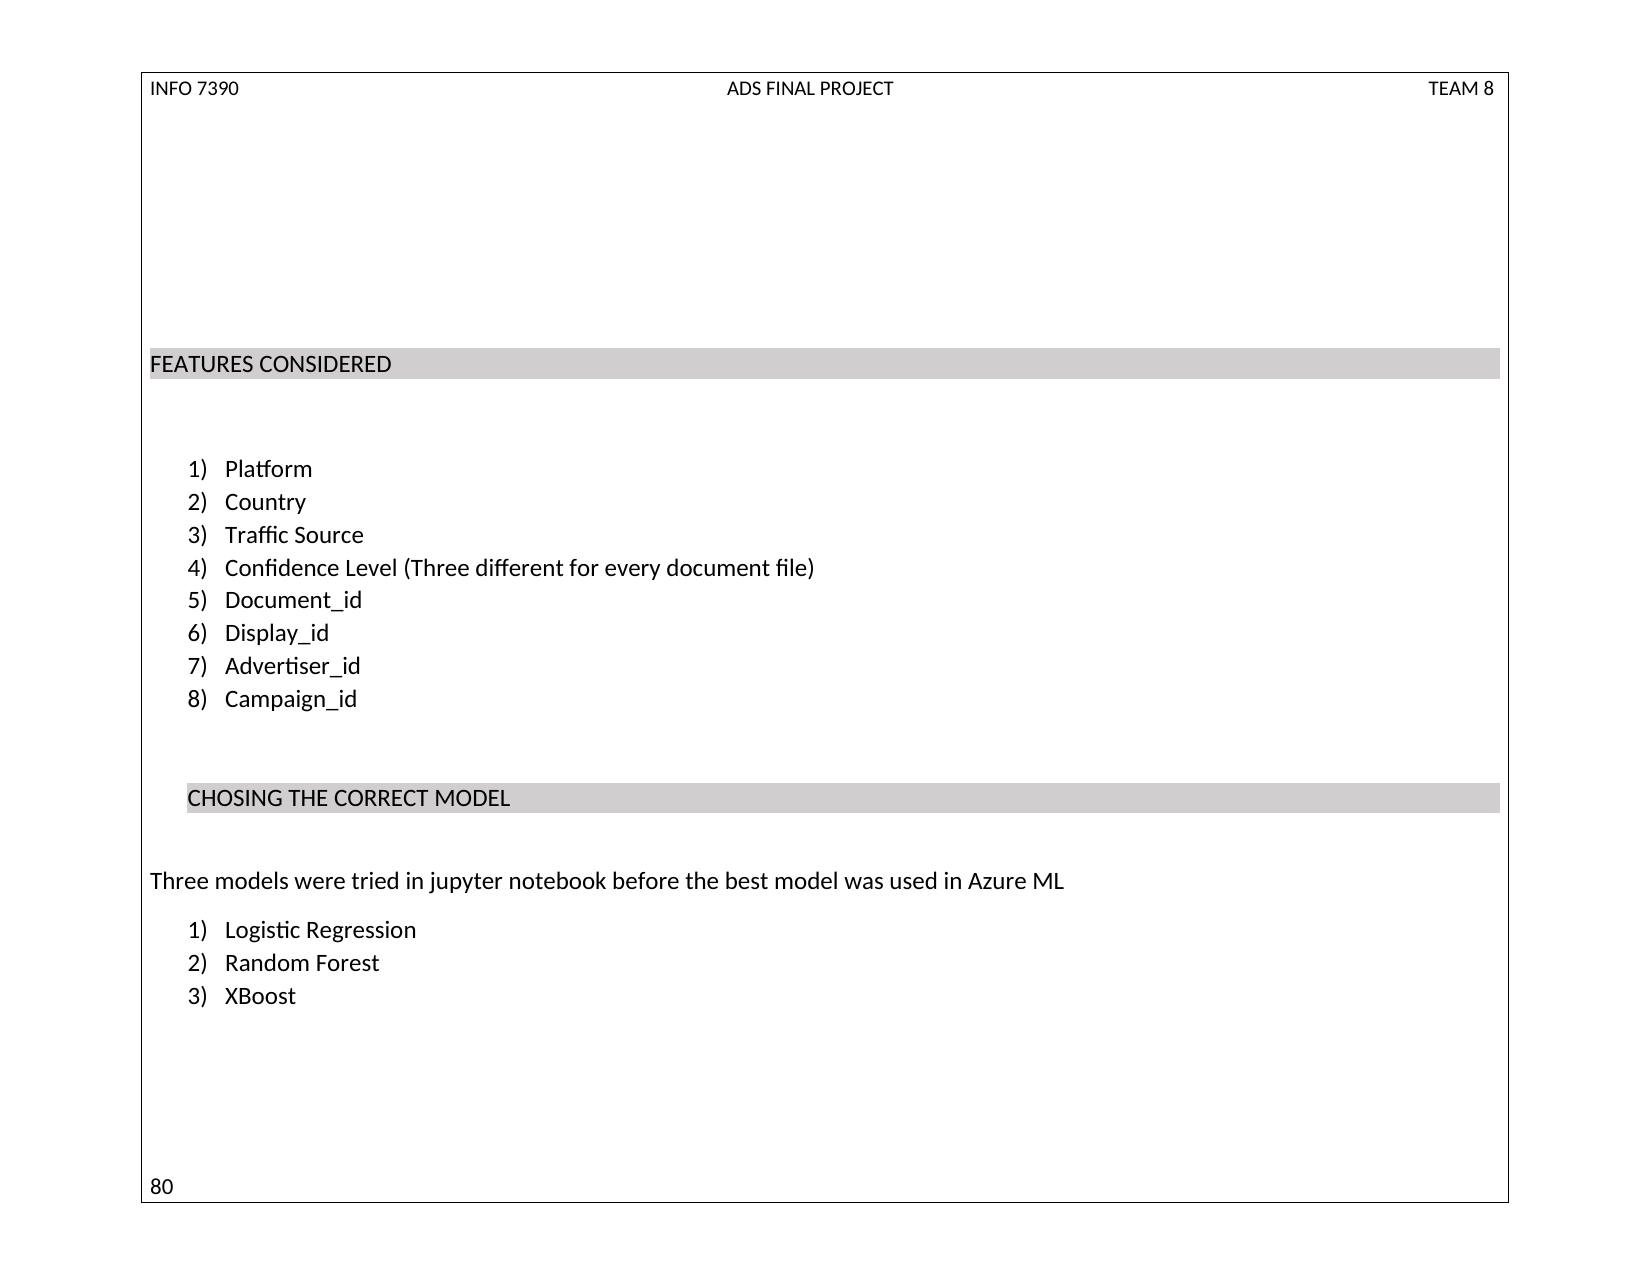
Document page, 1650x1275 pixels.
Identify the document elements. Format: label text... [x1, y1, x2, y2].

text CHOSING THE CORRECT MODEL [187, 783, 1500, 813]
list Country [187, 486, 1500, 516]
list Display_id [187, 618, 1500, 648]
list Advertiser_id [187, 651, 1500, 681]
list Logistic Regression [187, 915, 1500, 945]
list Traffic Source [187, 519, 1500, 549]
text Three models were tried in jupyter notebook before the best model was used in Azure ML [150, 832, 1500, 896]
list XBoost [187, 981, 1500, 1011]
list Campaign_id [187, 683, 1500, 714]
list Document_id [187, 585, 1500, 615]
list Random Forest [187, 948, 1500, 978]
list Confidence Level (Three different for every document file) [187, 552, 1500, 582]
text FEATURES CONSIDERED [150, 348, 1500, 379]
list Platform [187, 453, 1500, 483]
